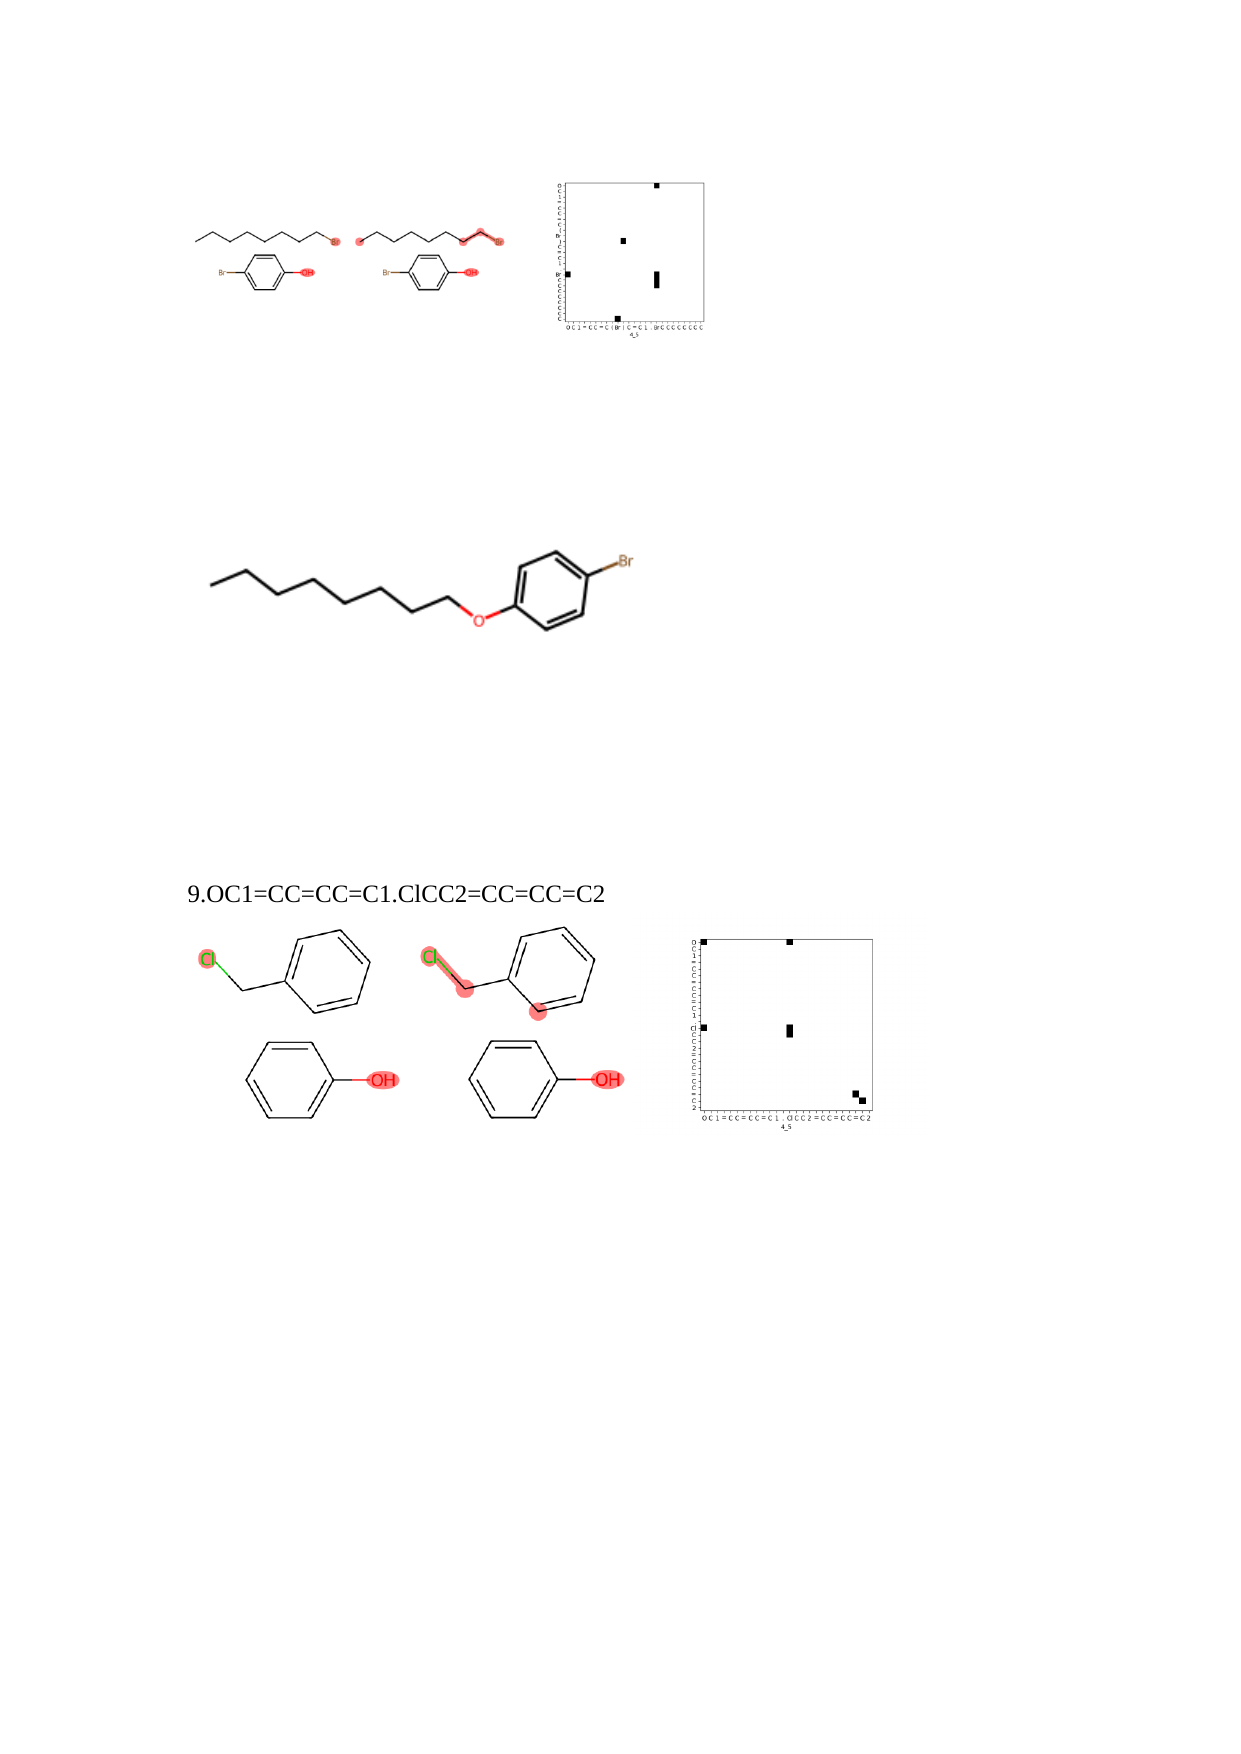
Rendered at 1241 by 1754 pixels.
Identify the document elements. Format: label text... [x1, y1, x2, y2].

picture [187, 909, 931, 1135]
picture [187, 162, 750, 341]
picture [187, 357, 657, 826]
text 9.OC1=CC=CC=C1.ClCC2=CC=CC=C2 [187, 877, 1053, 909]
